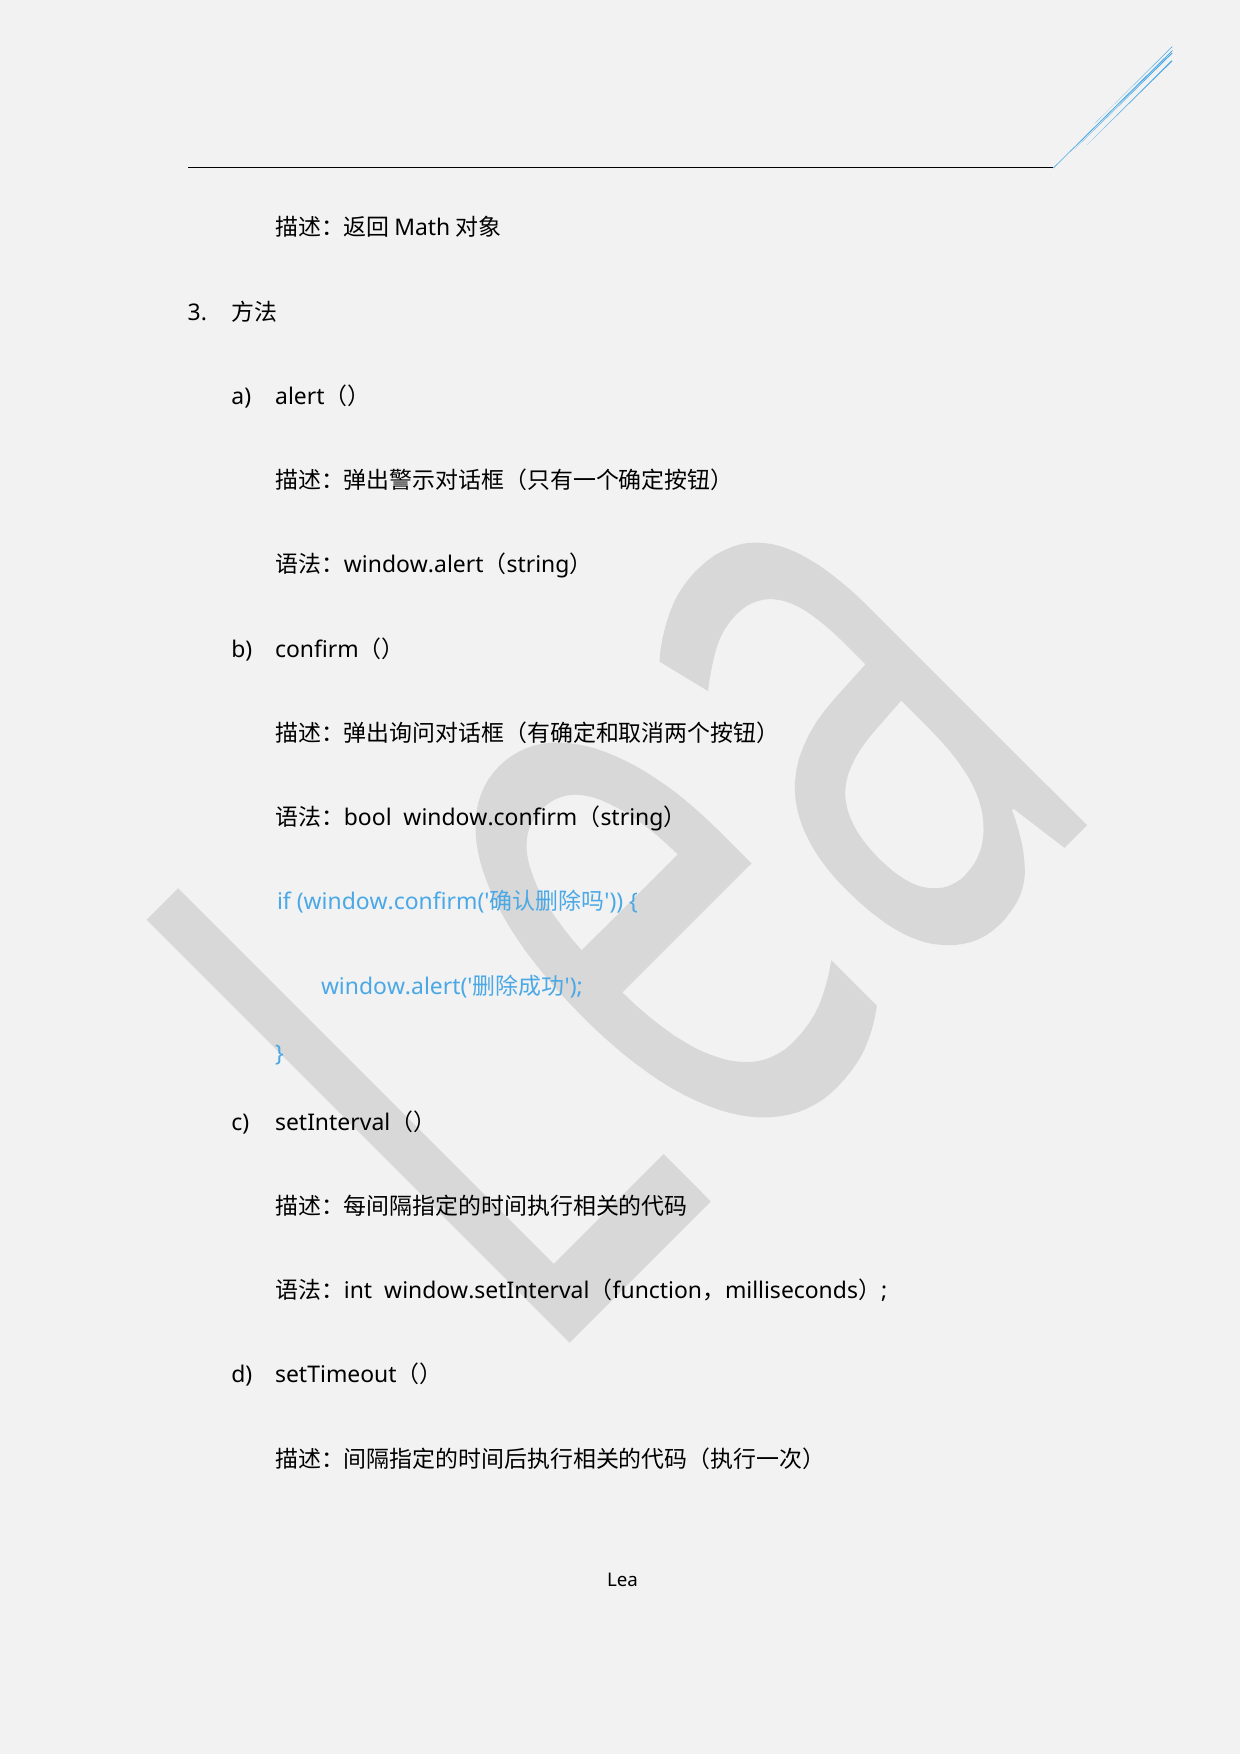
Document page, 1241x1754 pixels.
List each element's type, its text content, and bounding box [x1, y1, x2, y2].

list 方法 [187, 277, 1053, 342]
list 描述：返回Math对象 [275, 193, 1053, 258]
list setInterval（） [231, 1088, 1053, 1153]
list 描述：间隔指定的时间后执行相关的代码（执行一次） [275, 1425, 1053, 1490]
list } [275, 1036, 1053, 1068]
list confirm（） [231, 614, 1053, 679]
list alert（） [231, 362, 1053, 427]
list 语法：window.alert（string） [275, 530, 1053, 595]
list 语法： [1082, 46, 1173, 143]
text if (window.confirm('确认删除吗')) { [187, 867, 1053, 932]
list 语法：bool window.confirm（string） [275, 783, 1053, 848]
list 描述：弹出询问对话框（有确定和取消两个按钮） [275, 699, 1053, 764]
list setTimeout（） [231, 1340, 1053, 1405]
list 描述：弹出警示对话框（只有一个确定按钮） [275, 446, 1053, 511]
list 语法：int window.setInterval（function，milliseconds）; [275, 1256, 1053, 1321]
list 描述：每间隔指定的时间执行相关的代码 [275, 1172, 1053, 1237]
list window.alert('删除成功'); [275, 952, 1053, 1017]
